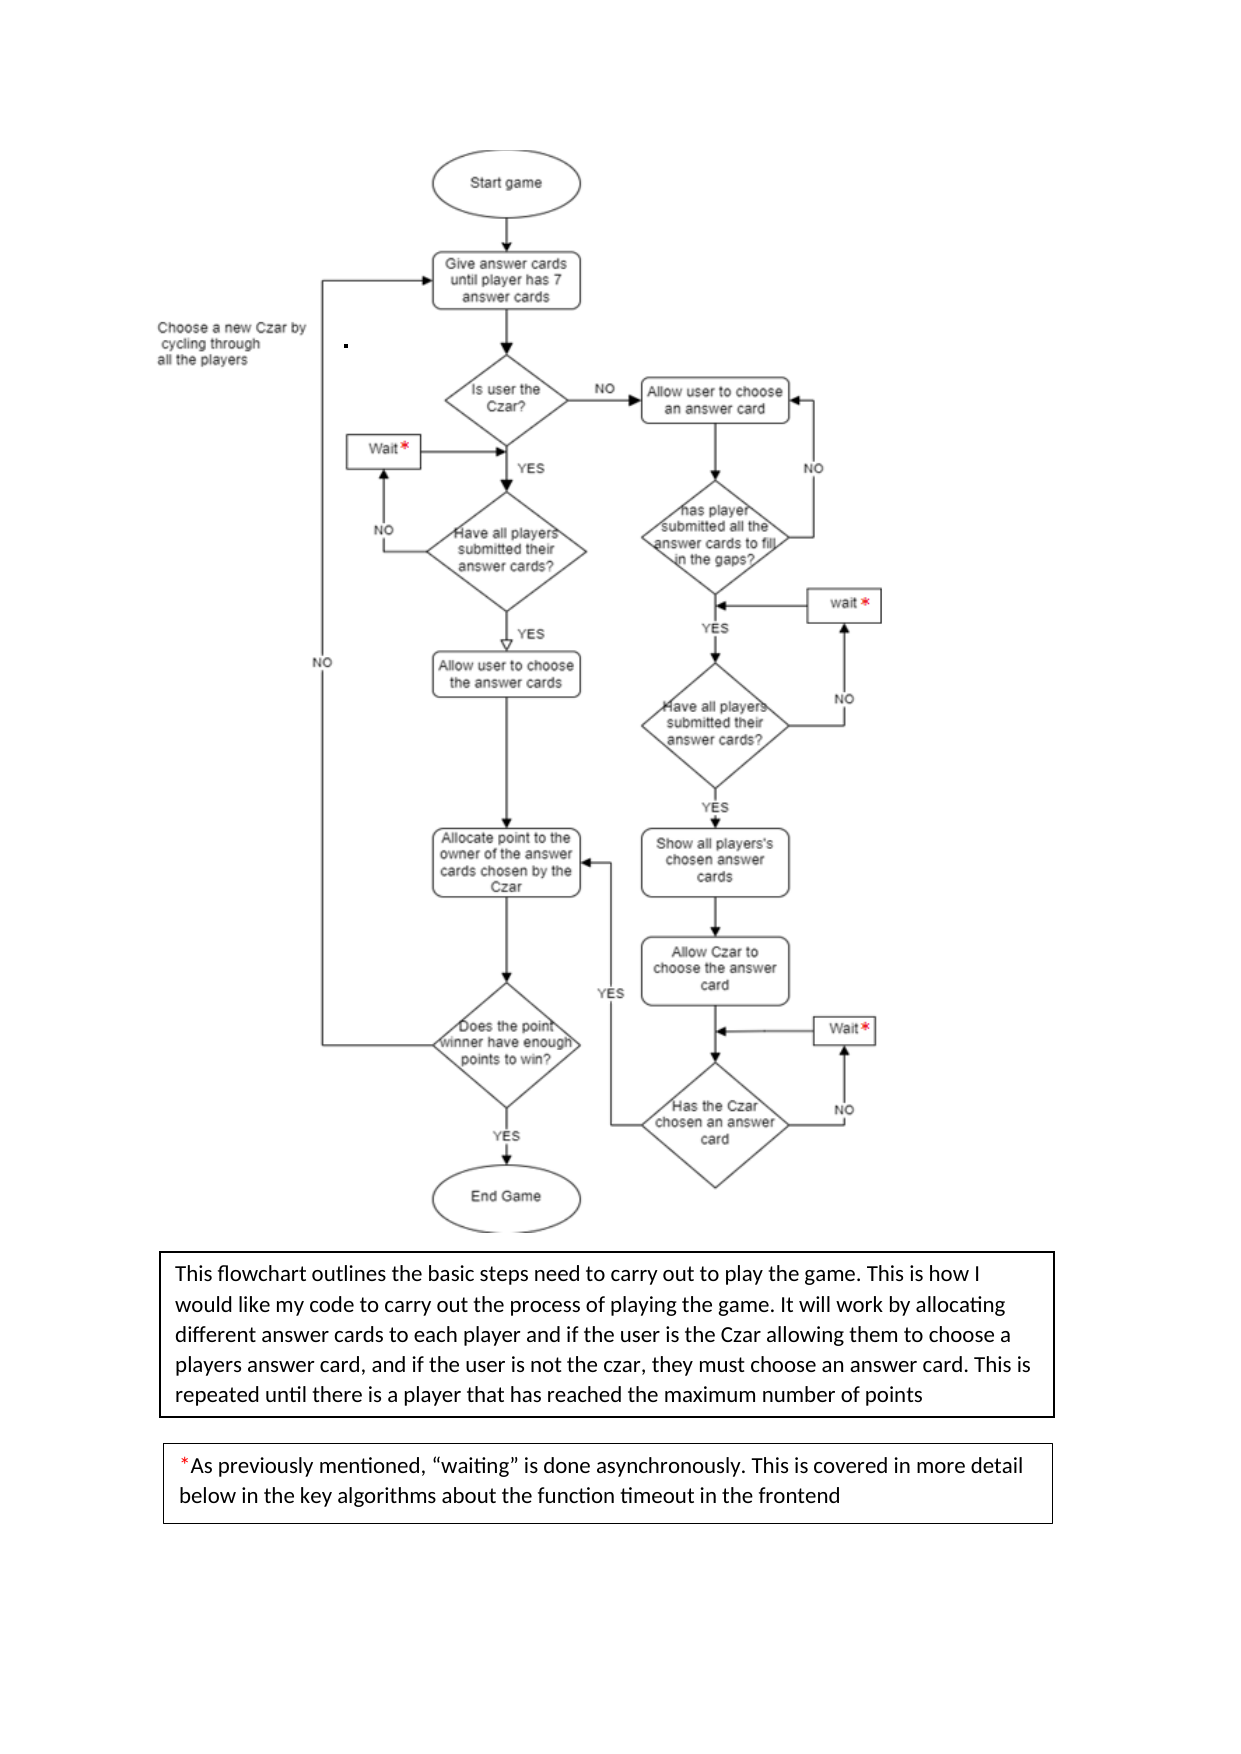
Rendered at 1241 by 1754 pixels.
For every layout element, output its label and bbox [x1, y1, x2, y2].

picture [150, 150, 916, 1233]
